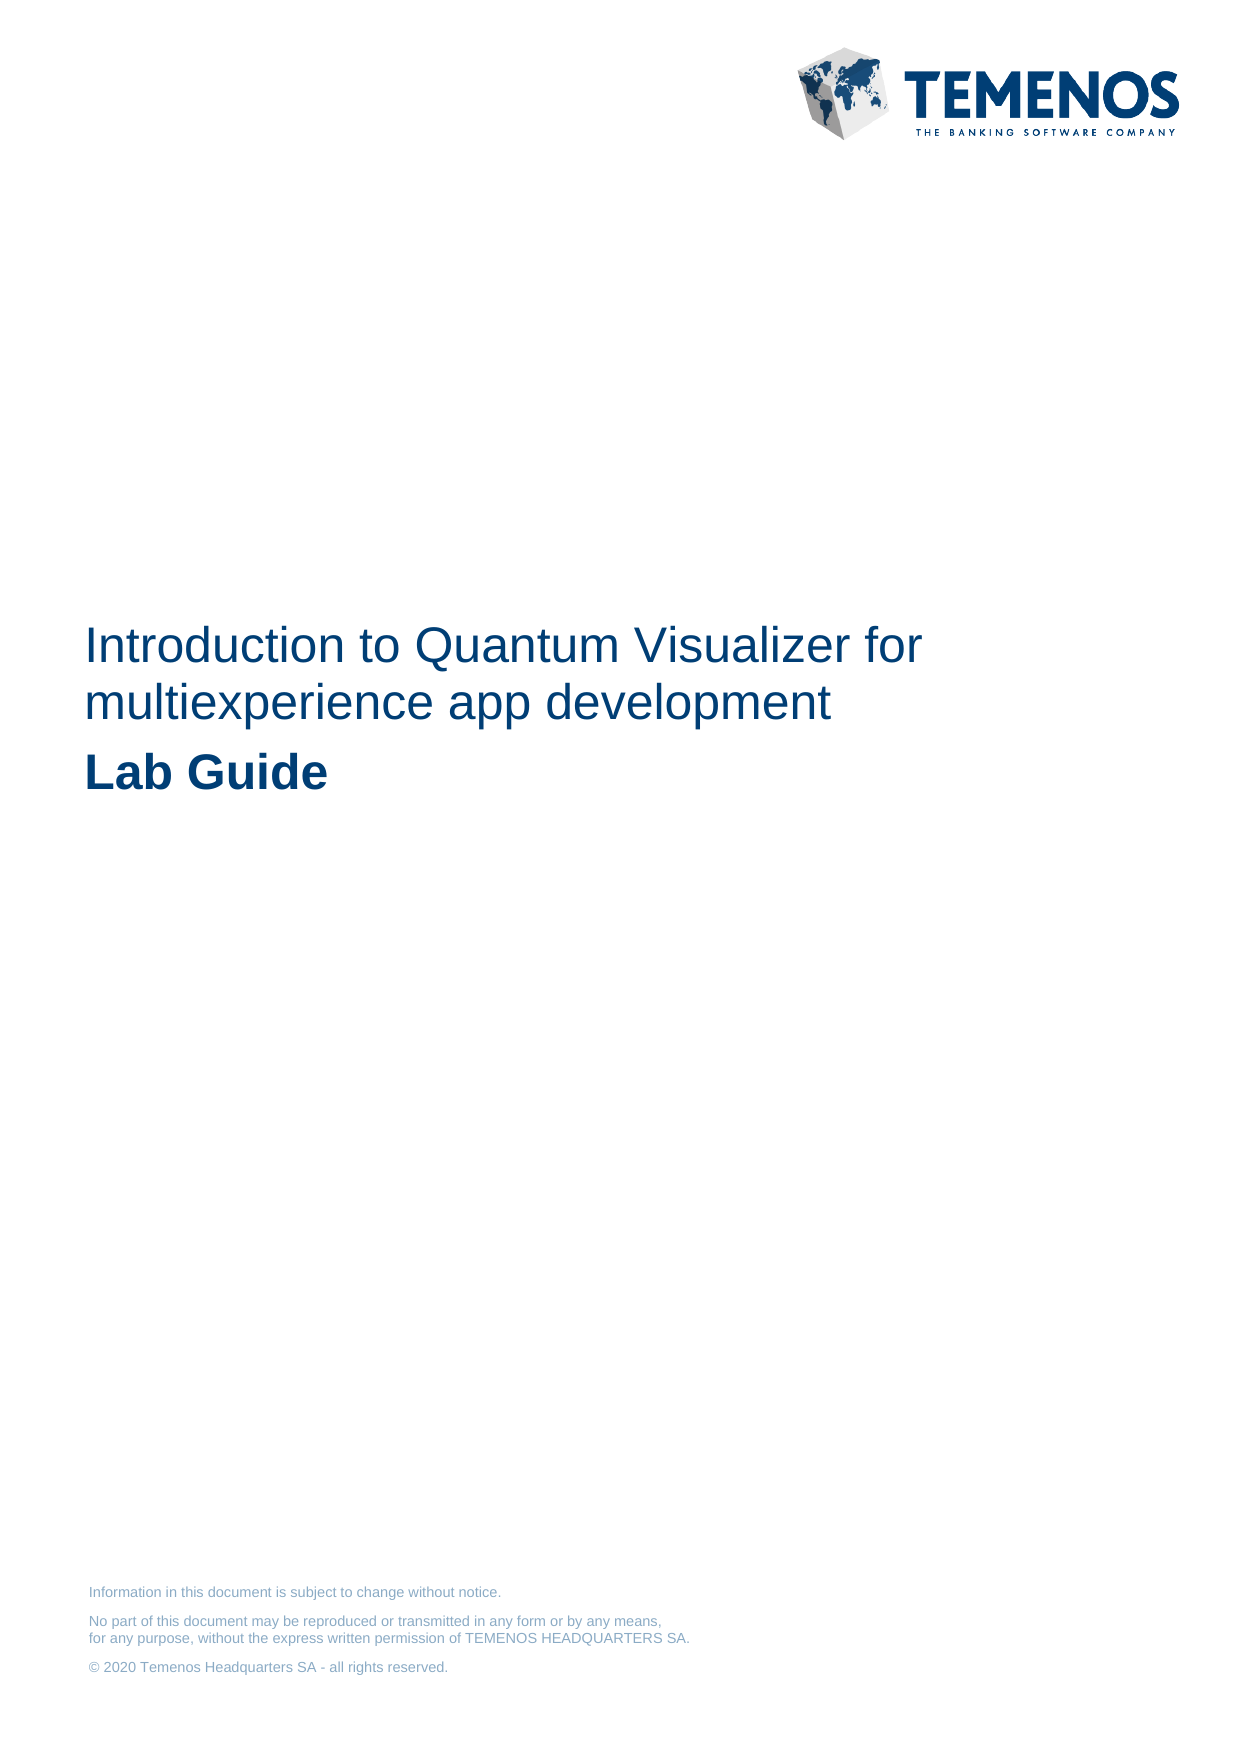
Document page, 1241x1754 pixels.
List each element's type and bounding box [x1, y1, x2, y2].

picture [788, 40, 1192, 144]
